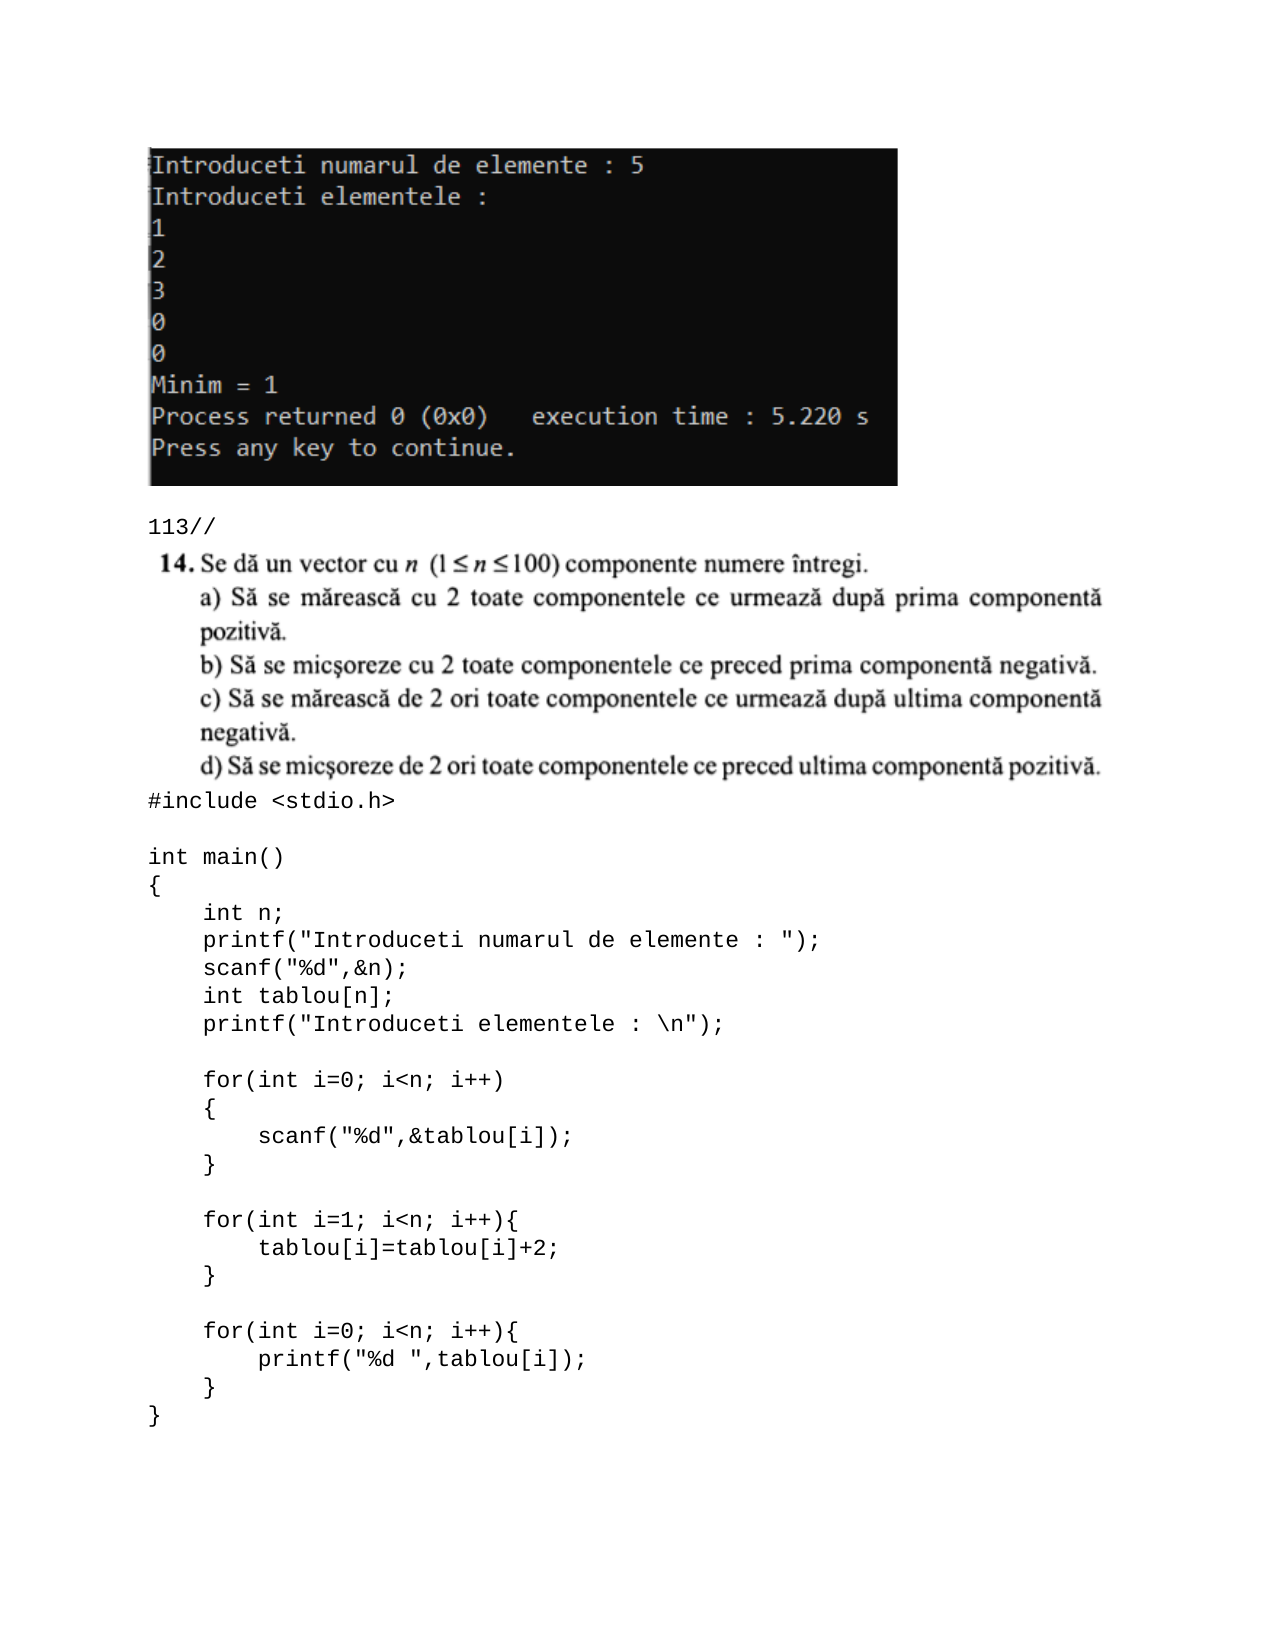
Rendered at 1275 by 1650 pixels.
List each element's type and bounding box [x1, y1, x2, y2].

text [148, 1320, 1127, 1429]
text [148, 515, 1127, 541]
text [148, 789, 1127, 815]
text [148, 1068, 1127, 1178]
picture [147, 147, 898, 486]
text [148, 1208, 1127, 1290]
picture [147, 543, 1128, 787]
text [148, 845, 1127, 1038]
